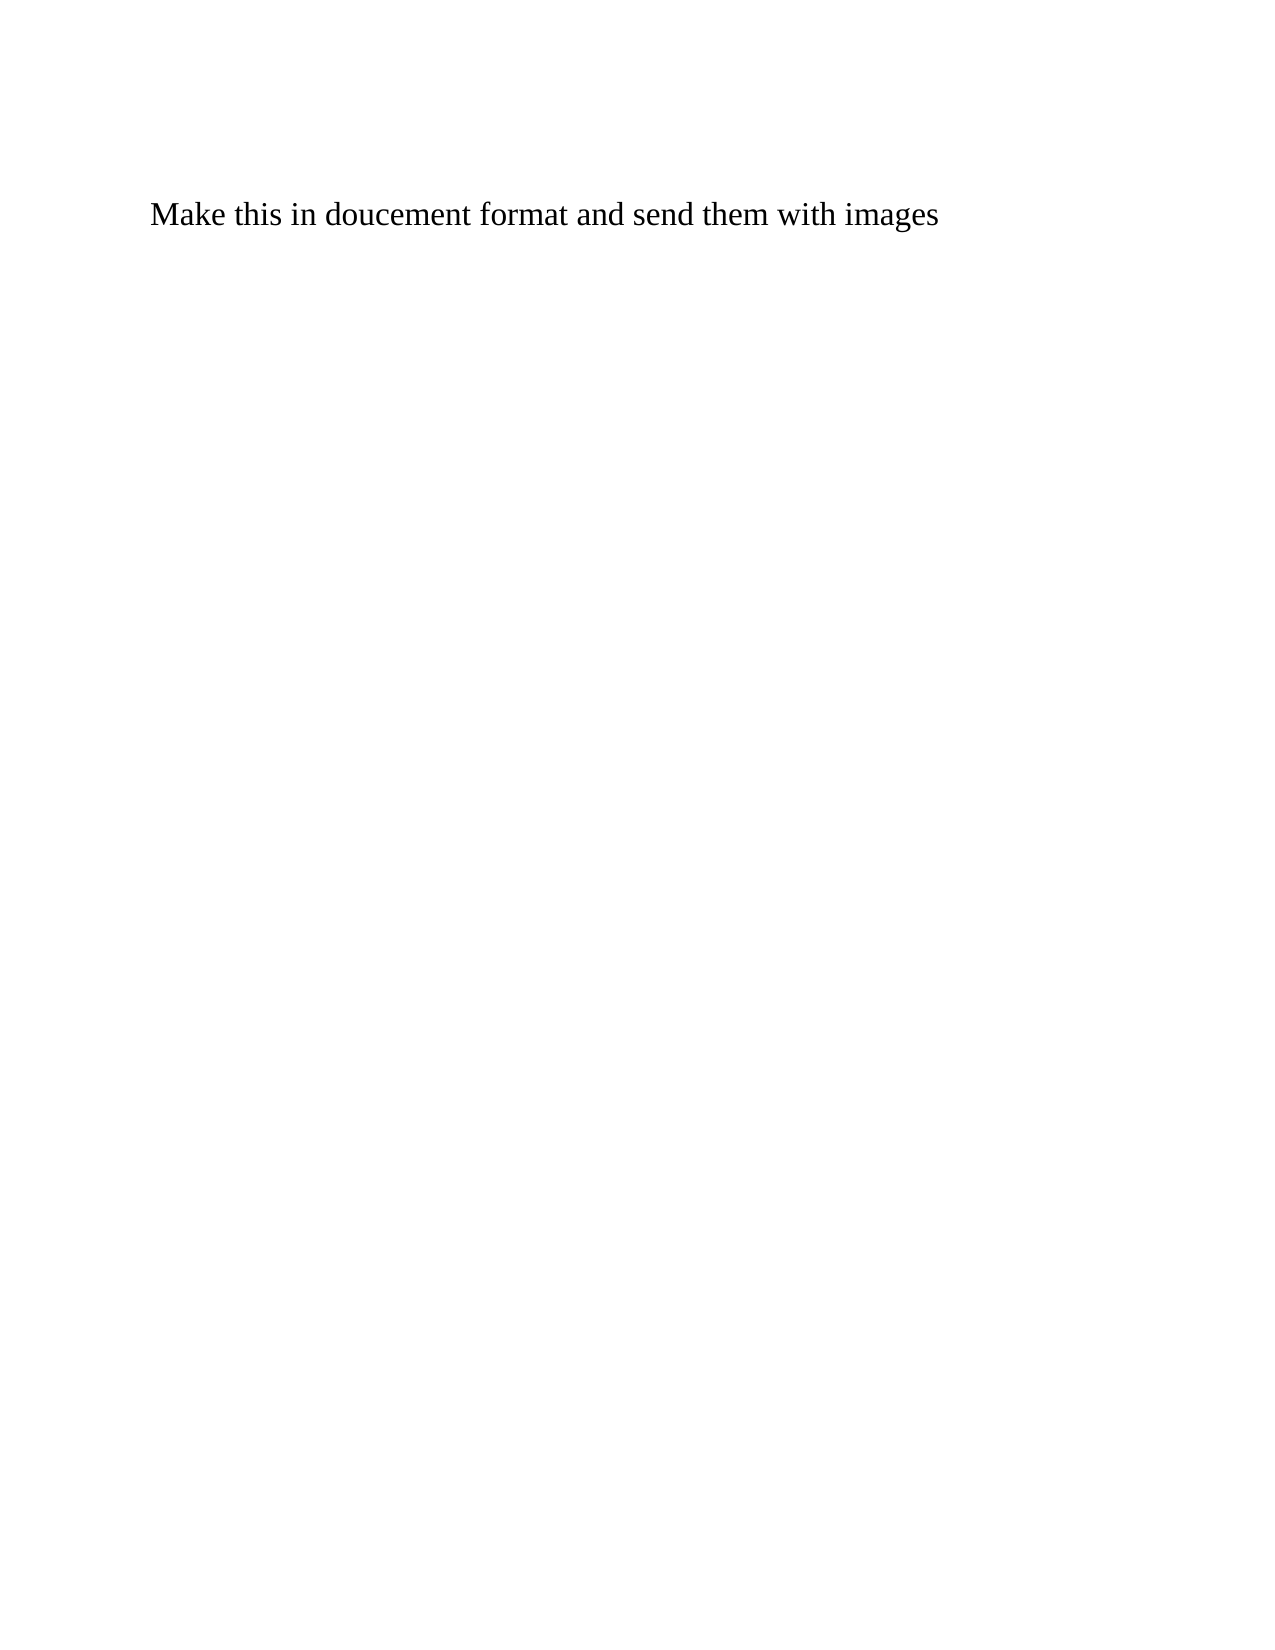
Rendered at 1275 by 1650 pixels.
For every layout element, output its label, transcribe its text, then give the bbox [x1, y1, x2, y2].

text Make this in doucement format and send them with images [150, 194, 1125, 232]
